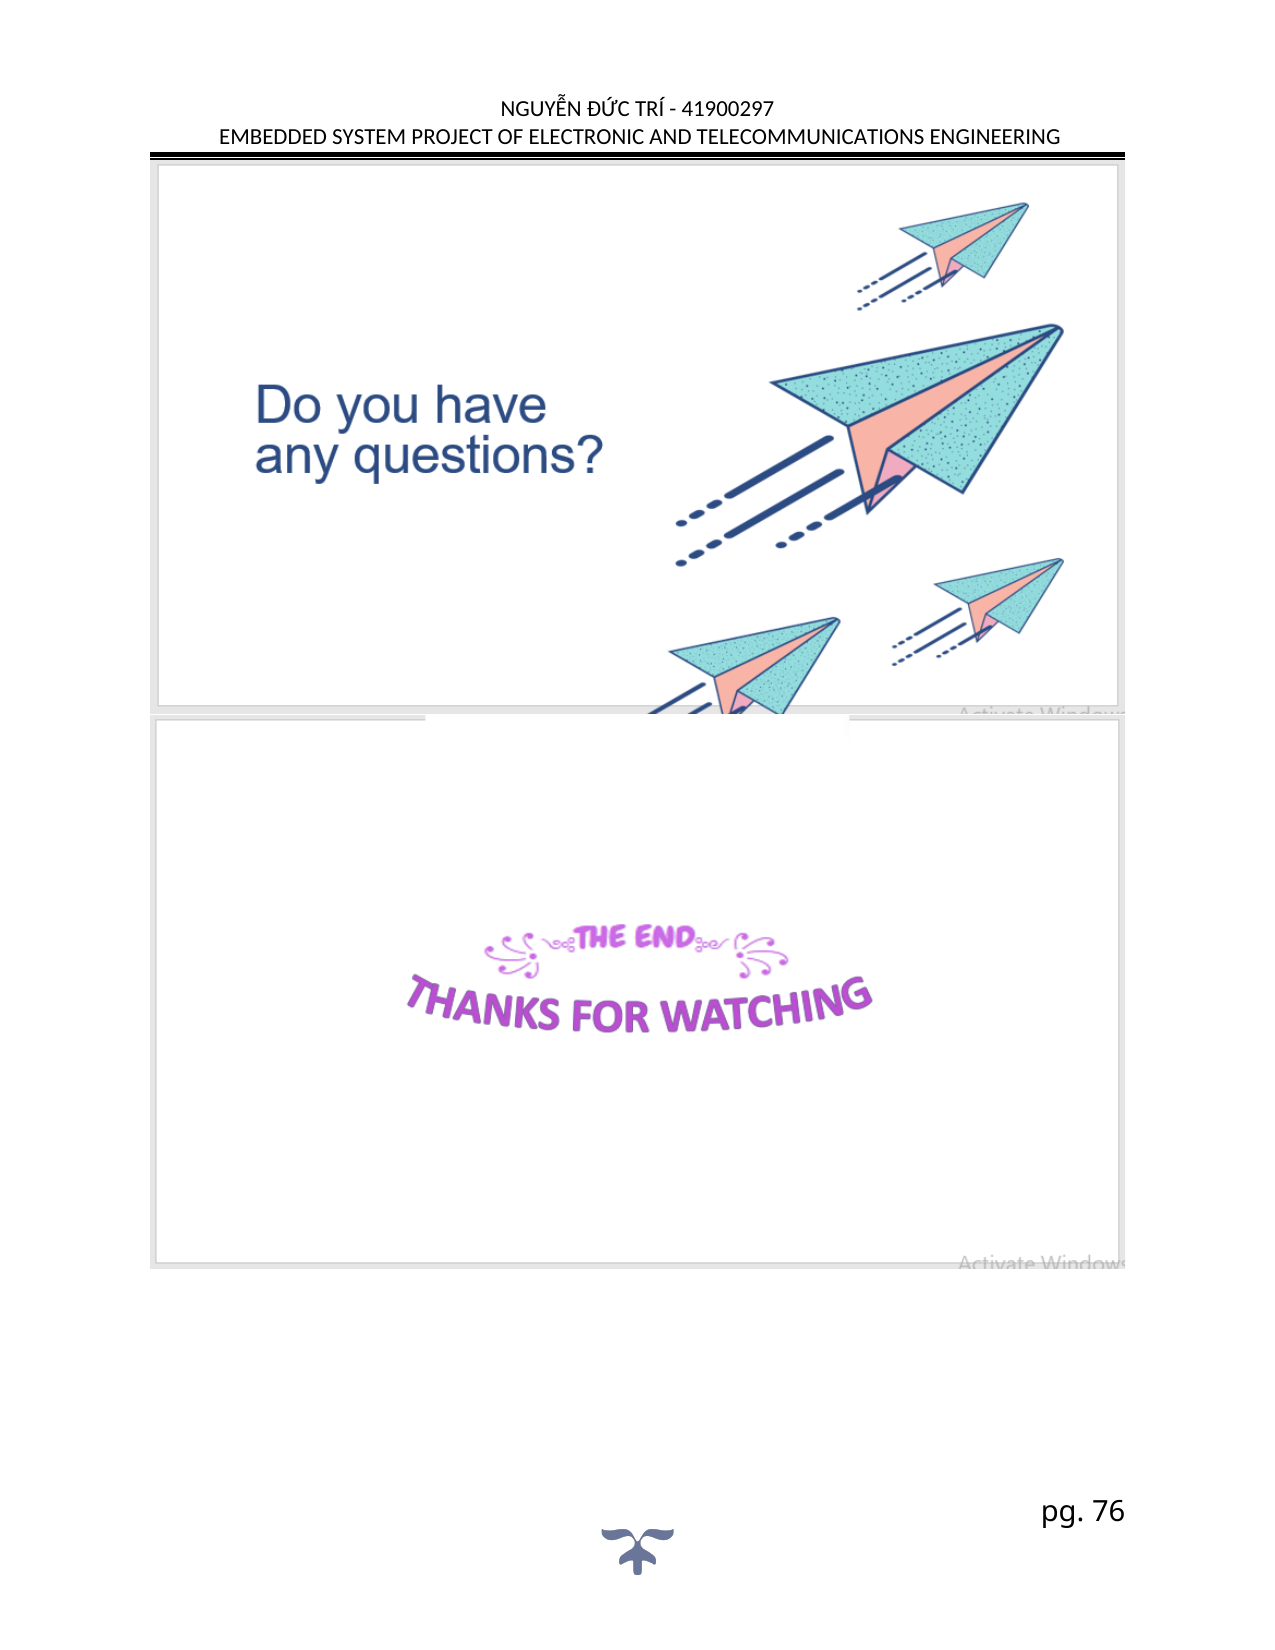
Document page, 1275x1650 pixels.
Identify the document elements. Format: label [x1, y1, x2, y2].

picture [150, 715, 1125, 1269]
picture [150, 160, 1125, 714]
